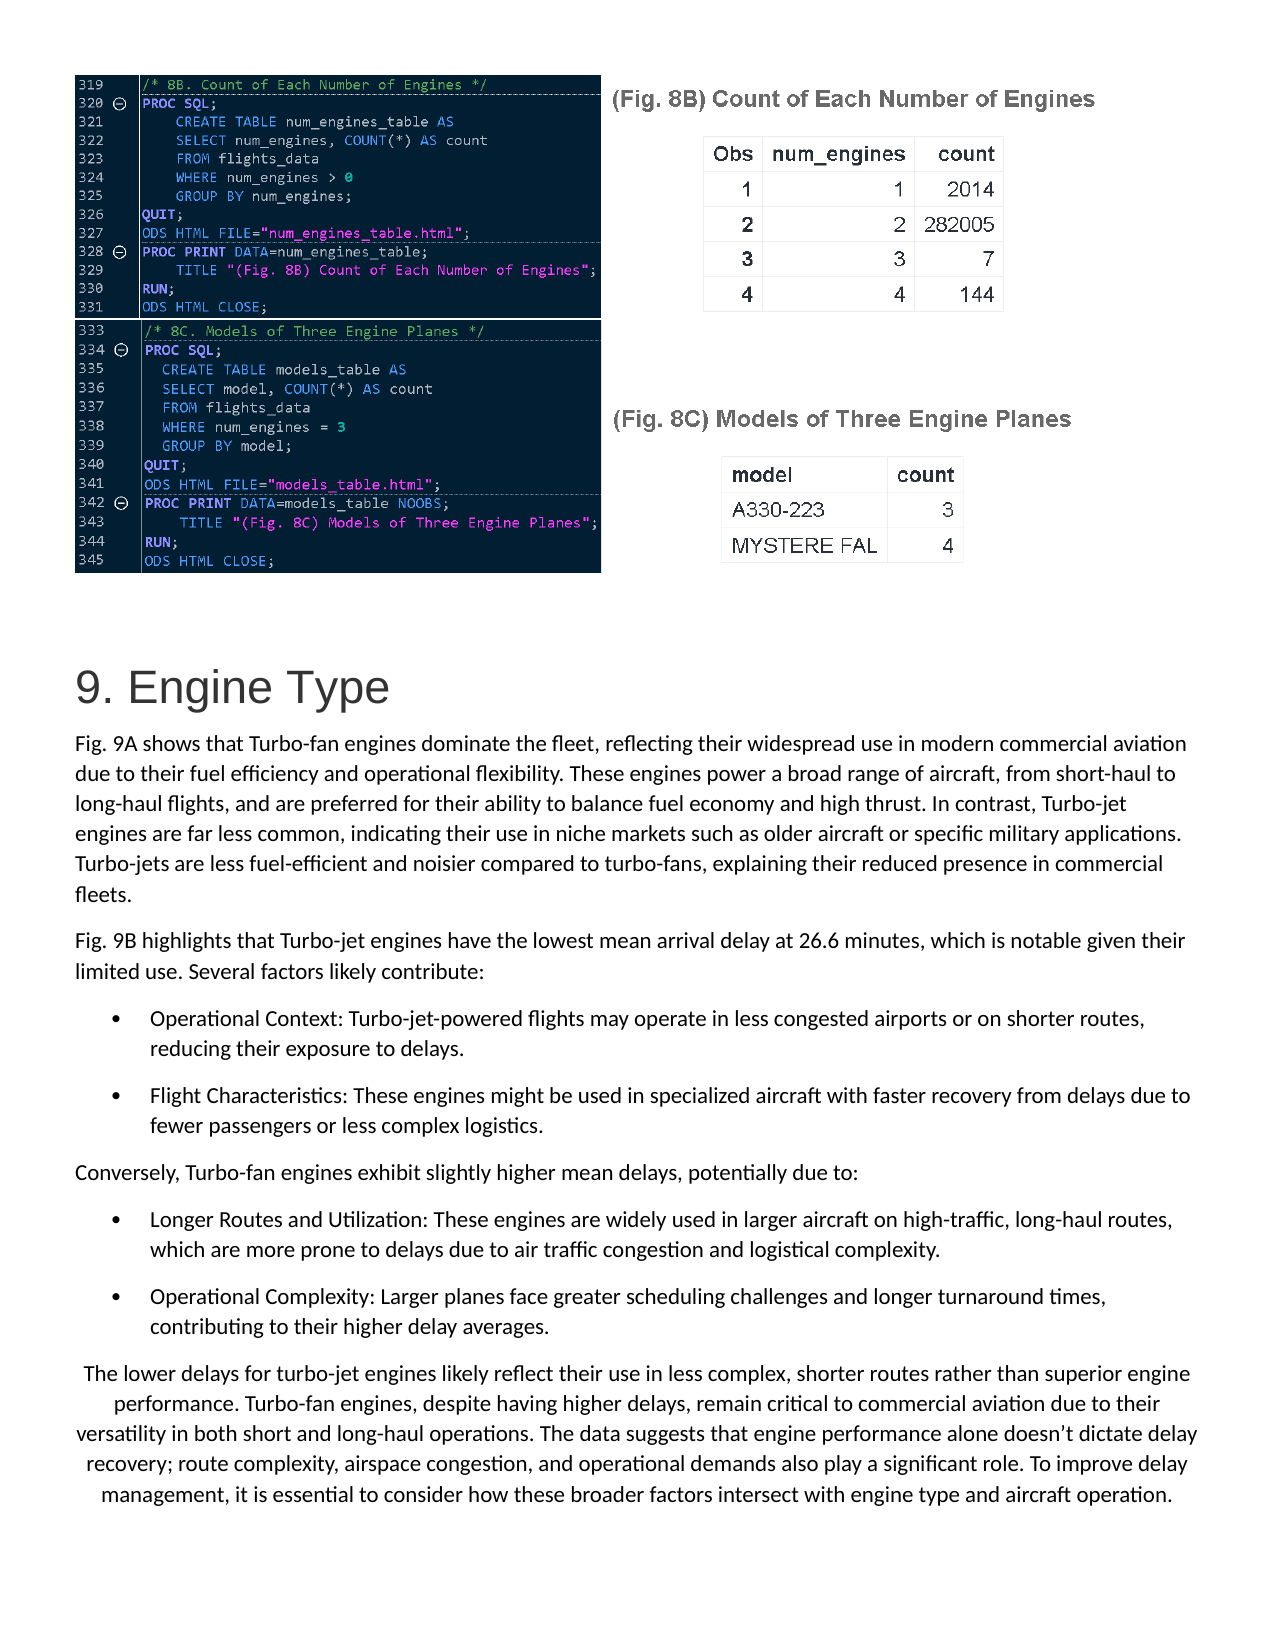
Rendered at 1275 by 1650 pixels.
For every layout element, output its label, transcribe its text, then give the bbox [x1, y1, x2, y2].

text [75, 1359, 1200, 1508]
text 9. Engine Type [75, 659, 1200, 713]
picture [75, 75, 601, 318]
list Operational Complexity: Larger planes face greater scheduling challenges and longer turnaround times, contributing to their higher delay averages. [112, 1282, 1200, 1340]
text Conversely, Turbo-fan engines exhibit slightly higher mean delays, potentially due to: [75, 1158, 1200, 1186]
list Operational Context: Turbo-jet-powered flights may operate in less congested airports or on shorter routes, reducing their exposure to delays. [112, 1004, 1200, 1062]
picture [606, 81, 1110, 318]
text Fig. 9A shows that Turbo-fan engines dominate the fleet, reflecting their widespread use in modern commercial aviation due to their fuel efficiency and operational flexibility. These engines power a broad range of aircraft, from short-haul to long-haul flights, and are preferred for their ability to balance fuel economy and high thrust. In contrast, Turbo-jet engines are far less common, indicating their use in niche markets such as older aircraft or specific military applications. Turbo-jets are less fuel-efficient and noisier compared to turbo-fans, explaining their reduced presence in commercial fleets. [75, 729, 1200, 908]
picture [75, 320, 602, 573]
picture [606, 401, 1084, 573]
list Flight Characteristics: These engines might be used in specialized aircraft with faster recovery from delays due to fewer passengers or less complex logistics. [112, 1081, 1200, 1139]
list Longer Routes and Utilization: These engines are widely used in larger aircraft on high-traffic, long-haul routes, which are more prone to delays due to air traffic congestion and logistical complexity. [112, 1205, 1200, 1263]
text Fig. 9B highlights that Turbo-jet engines have the lowest mean arrival delay at 26.6 minutes, which is notable given their limited use. Several factors likely contribute: [75, 927, 1200, 985]
